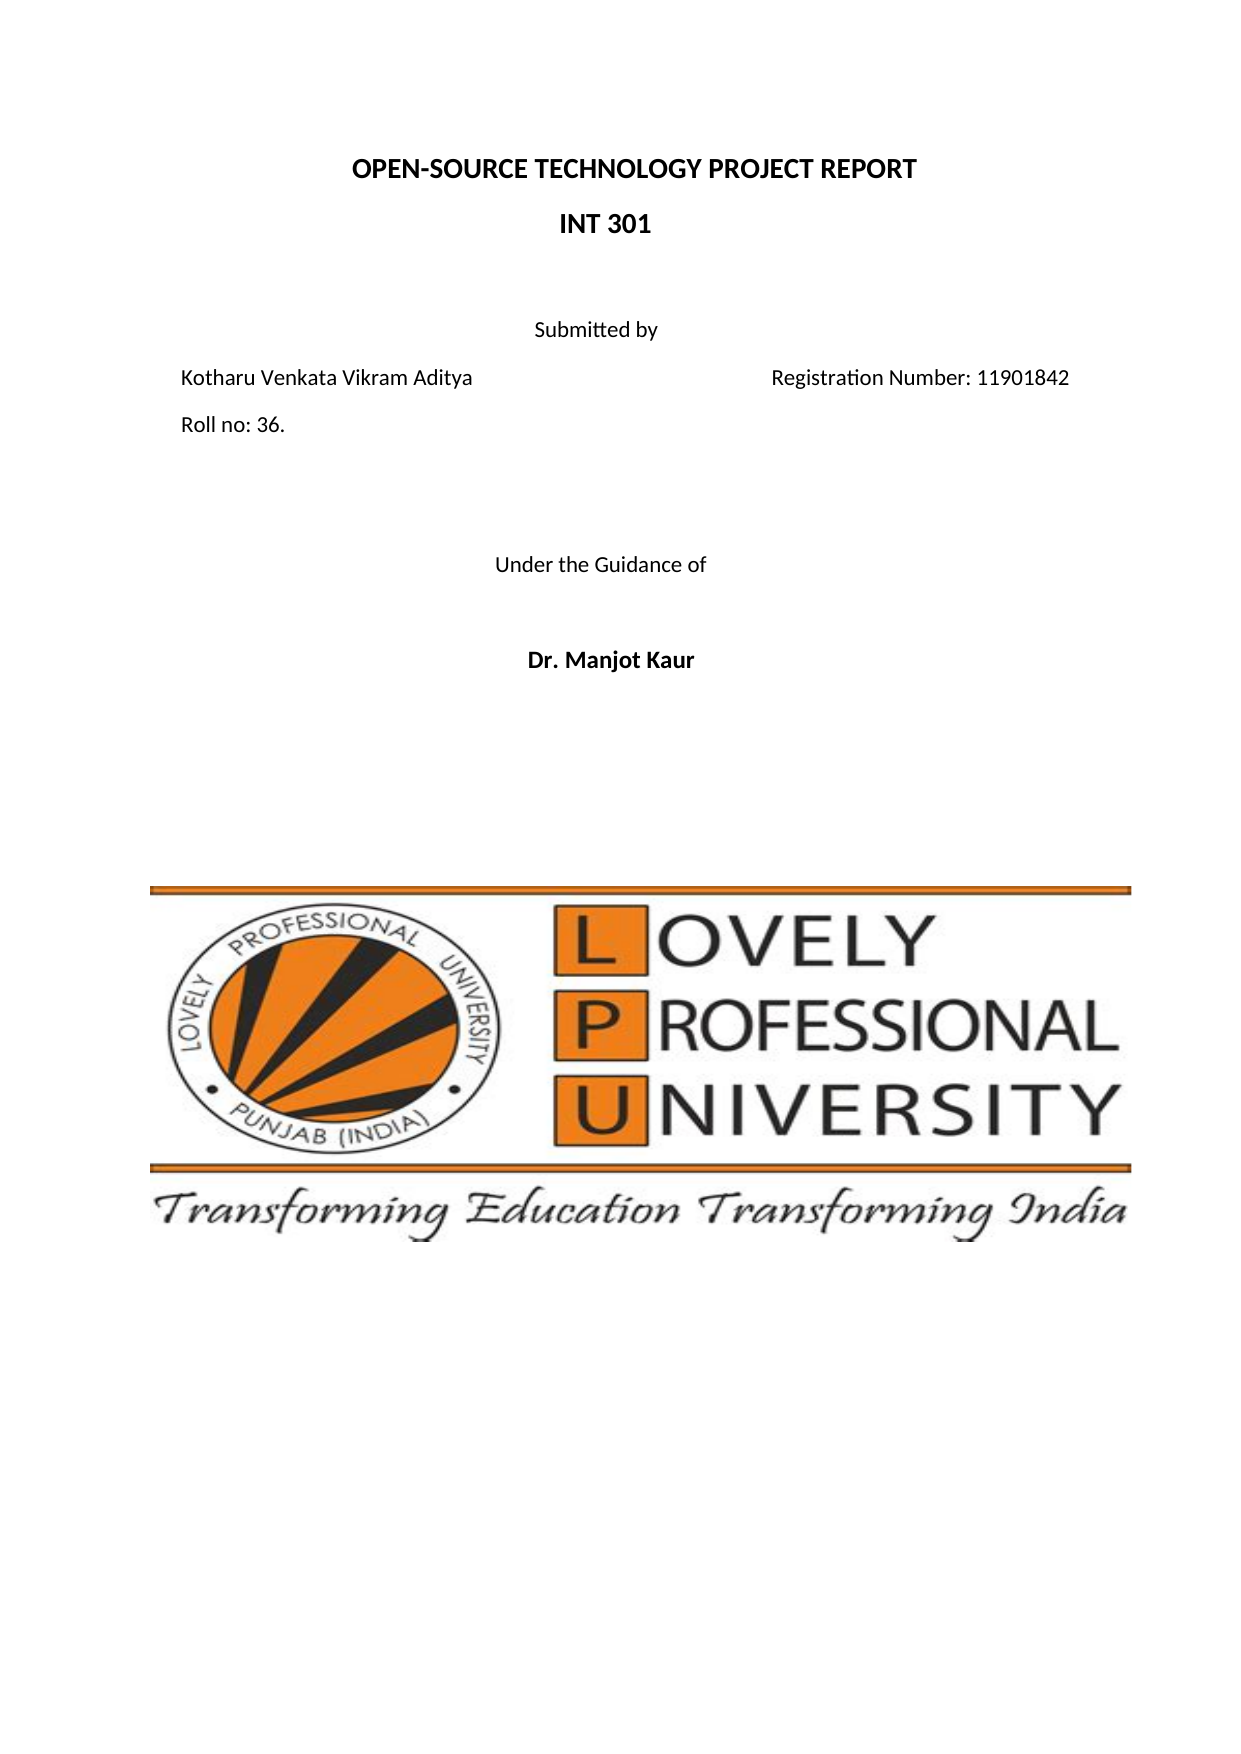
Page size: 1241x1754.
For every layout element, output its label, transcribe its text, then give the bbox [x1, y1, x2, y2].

text Under the Guidance of [150, 550, 1090, 578]
text Dr. Manjot Kaur [150, 644, 1090, 674]
text Submitted by [150, 315, 1090, 343]
picture [150, 886, 1132, 1242]
text Kotharu Venkata Vikram Aditya Registration Number: 11901842 [150, 363, 1090, 391]
text OPEN-SOURCE TECHNOLOGY PROJECT REPORT [150, 150, 1090, 186]
text INT 301 [150, 205, 1090, 241]
text Roll no: 36. [150, 410, 1090, 438]
